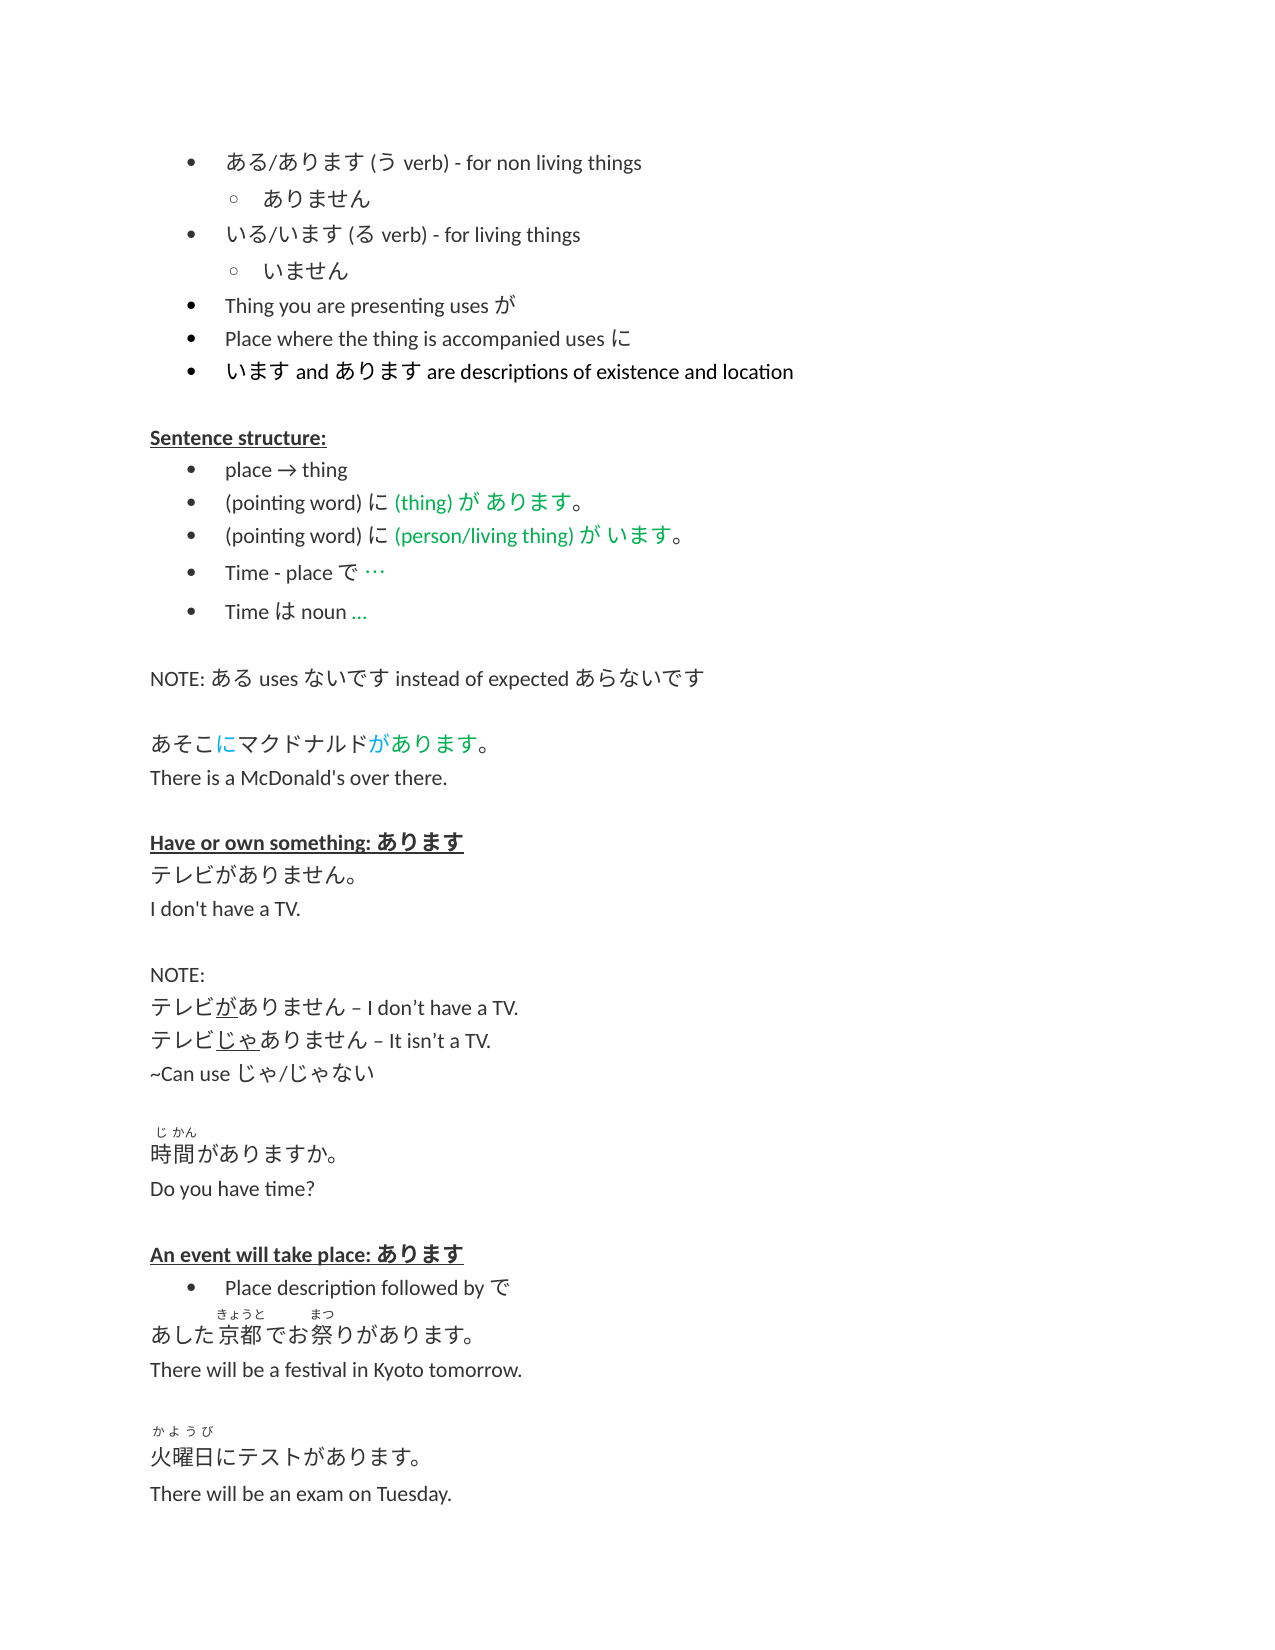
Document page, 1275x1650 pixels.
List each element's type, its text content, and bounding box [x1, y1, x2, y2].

list Thing you are presenting uses が [187, 292, 1125, 319]
list ありません [225, 182, 1125, 214]
text にテストがあります。 [150, 1422, 1125, 1472]
text NOTE: ある uses ないです instead of expected あらないです [150, 665, 1125, 692]
list います and あります are descriptions of existence and location [187, 358, 1125, 384]
list (pointing word) に (thing) が あります。 [187, 489, 1125, 516]
text あしたでおりがあります。 [150, 1307, 1125, 1349]
text Sentence structure: [150, 424, 1125, 450]
list いる/います (る verb) - for living things [187, 221, 1125, 247]
text Have or own something: あります [150, 829, 1125, 856]
list Time は noun … [187, 594, 1125, 625]
list place → thing [187, 457, 1125, 483]
text I don't have a TV. [150, 895, 1125, 922]
text There will be an exam on Tuesday. [150, 1480, 1125, 1507]
list Place where the thing is accompanied uses に [187, 325, 1125, 352]
text There is a McDonald's over there. [150, 764, 1125, 790]
text テレビじゃありません – It isn’t a TV. [150, 1027, 1125, 1054]
text ~Can use じゃ/じゃない [150, 1060, 1125, 1087]
text がありますか。 [150, 1126, 1125, 1168]
text テレビがありません。 [150, 862, 1125, 889]
list ある/あります (う verb) - for non living things [187, 149, 1125, 176]
list いません [225, 254, 1125, 285]
list Place description followed by で [187, 1274, 1125, 1301]
text テレビがありません – I don’t have a TV. [150, 994, 1125, 1021]
list Time - place で … [187, 555, 1125, 587]
text There will be a festival in Kyoto tomorrow. [150, 1356, 1125, 1383]
list (pointing word) に (person/living thing) が います。 [187, 522, 1125, 549]
text An event will take place: あります [150, 1241, 1125, 1268]
text NOTE: [150, 961, 1125, 988]
text あそこにマクドナルドがあります。 [150, 731, 1125, 757]
text Do you have time? [150, 1175, 1125, 1202]
